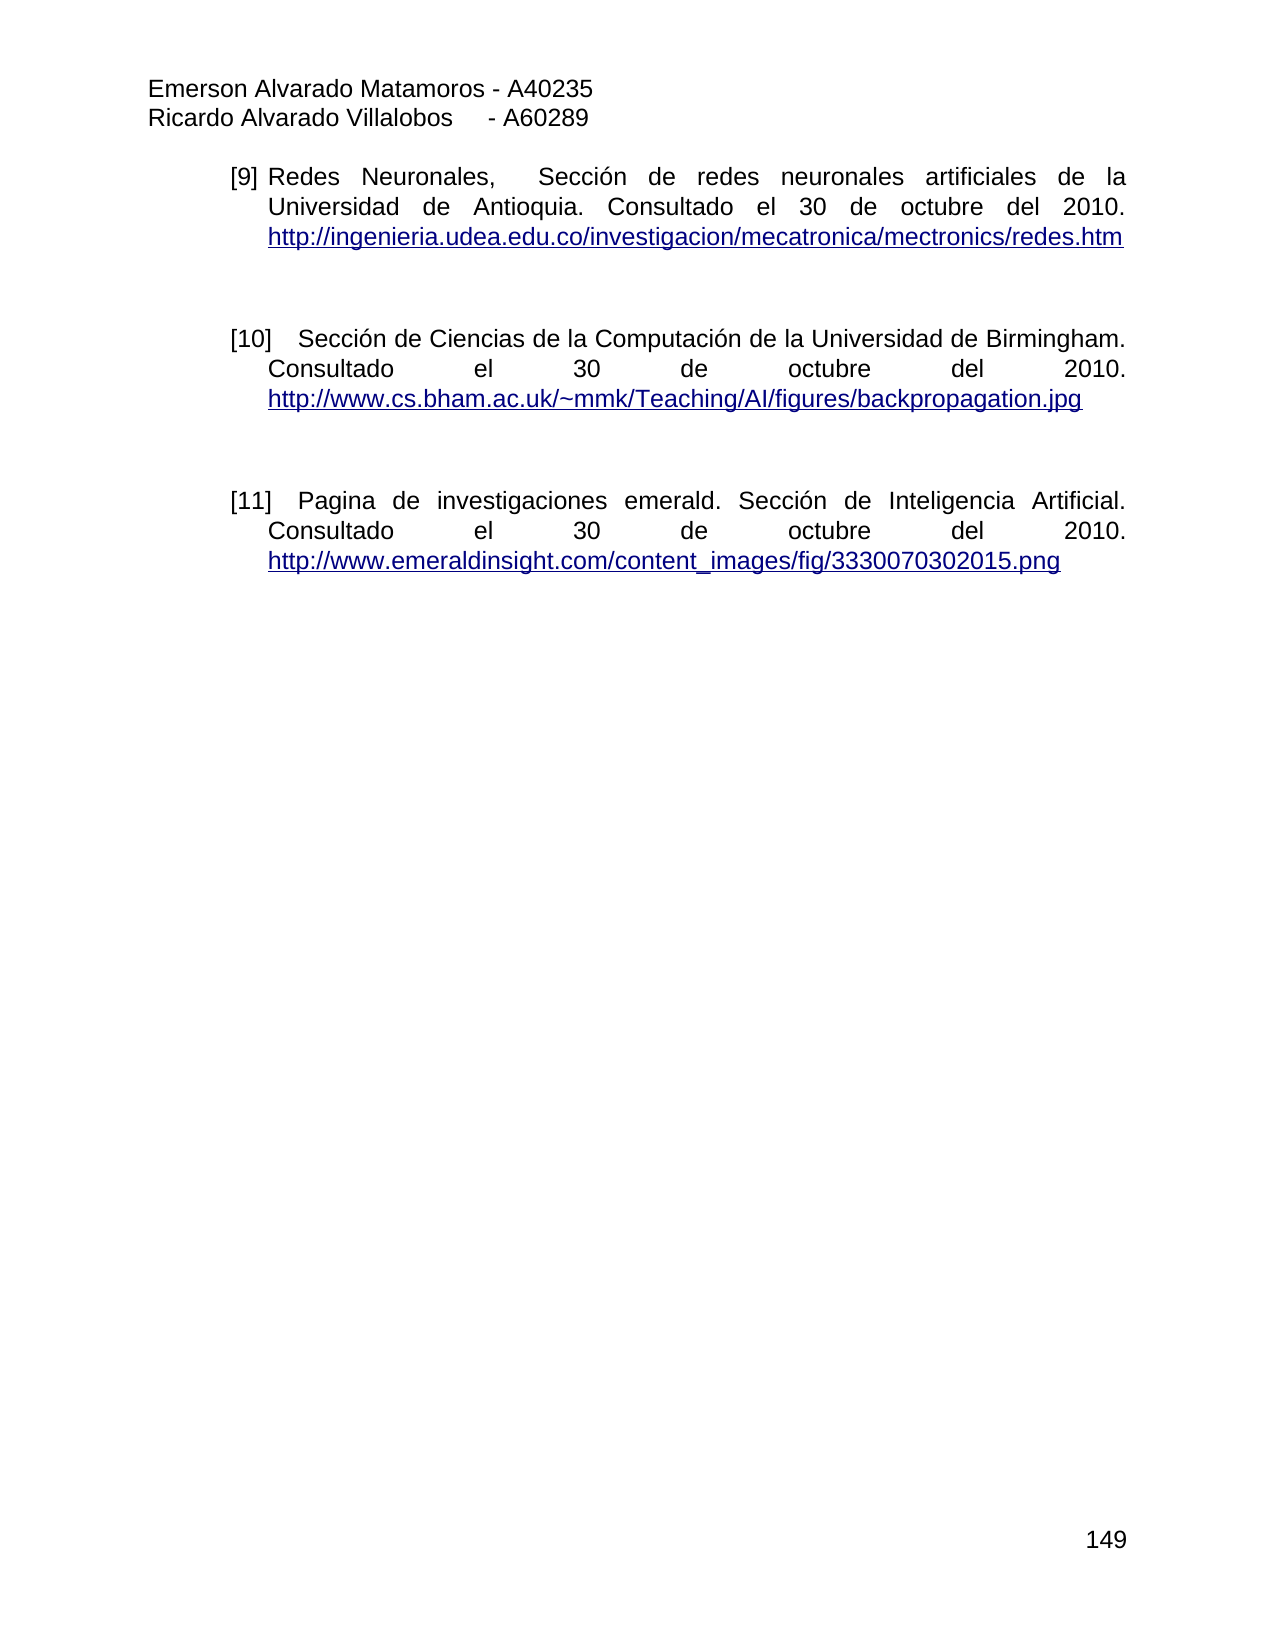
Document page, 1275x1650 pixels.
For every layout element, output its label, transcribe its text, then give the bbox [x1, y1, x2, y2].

list Pagina de investigaciones emerald. Sección de Inteligencia Artificial. Consultado el 30 de octubre del 2010. http://www.emeraldinsight.com/content_images/fig/3330070302015.png [230, 486, 1127, 574]
list Redes Neuronales, Sección de redes neuronales artificiales de la Universidad de Antioquia. Consultado el 30 de octubre del 2010. http://ingenieria.udea.edu.co/investigacion/mecatronica/mectronics/redes.htm [230, 161, 1127, 250]
list Sección de Ciencias de la Computación de la Universidad de Birmingham. Consultado el 30 de octubre del 2010. http://www.cs.bham.ac.uk/~mmk/Teaching/AI/figures/backpropagation.jpg [230, 323, 1127, 412]
